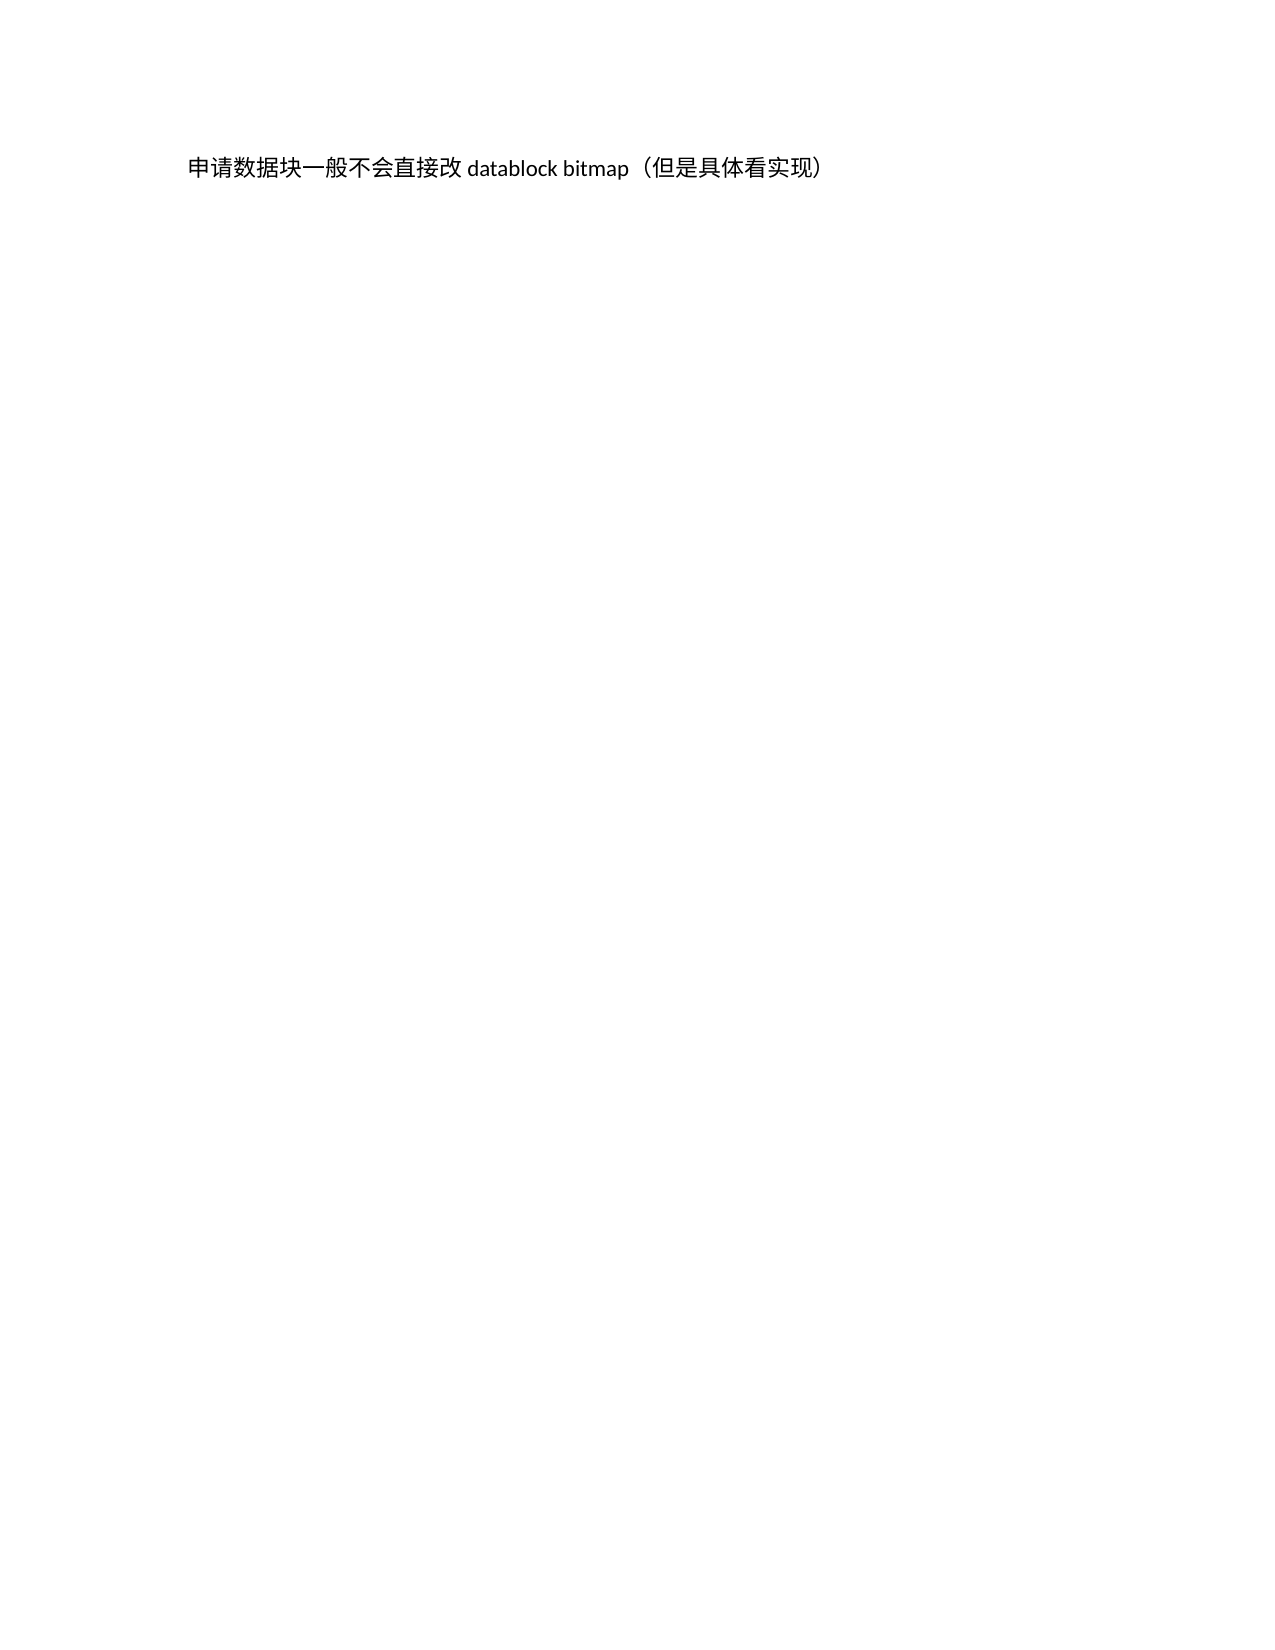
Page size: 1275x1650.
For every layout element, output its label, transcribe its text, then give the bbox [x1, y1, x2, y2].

text 申请数据块一般不会直接改datablock bitmap（但是具体看实现） [187, 150, 1087, 183]
